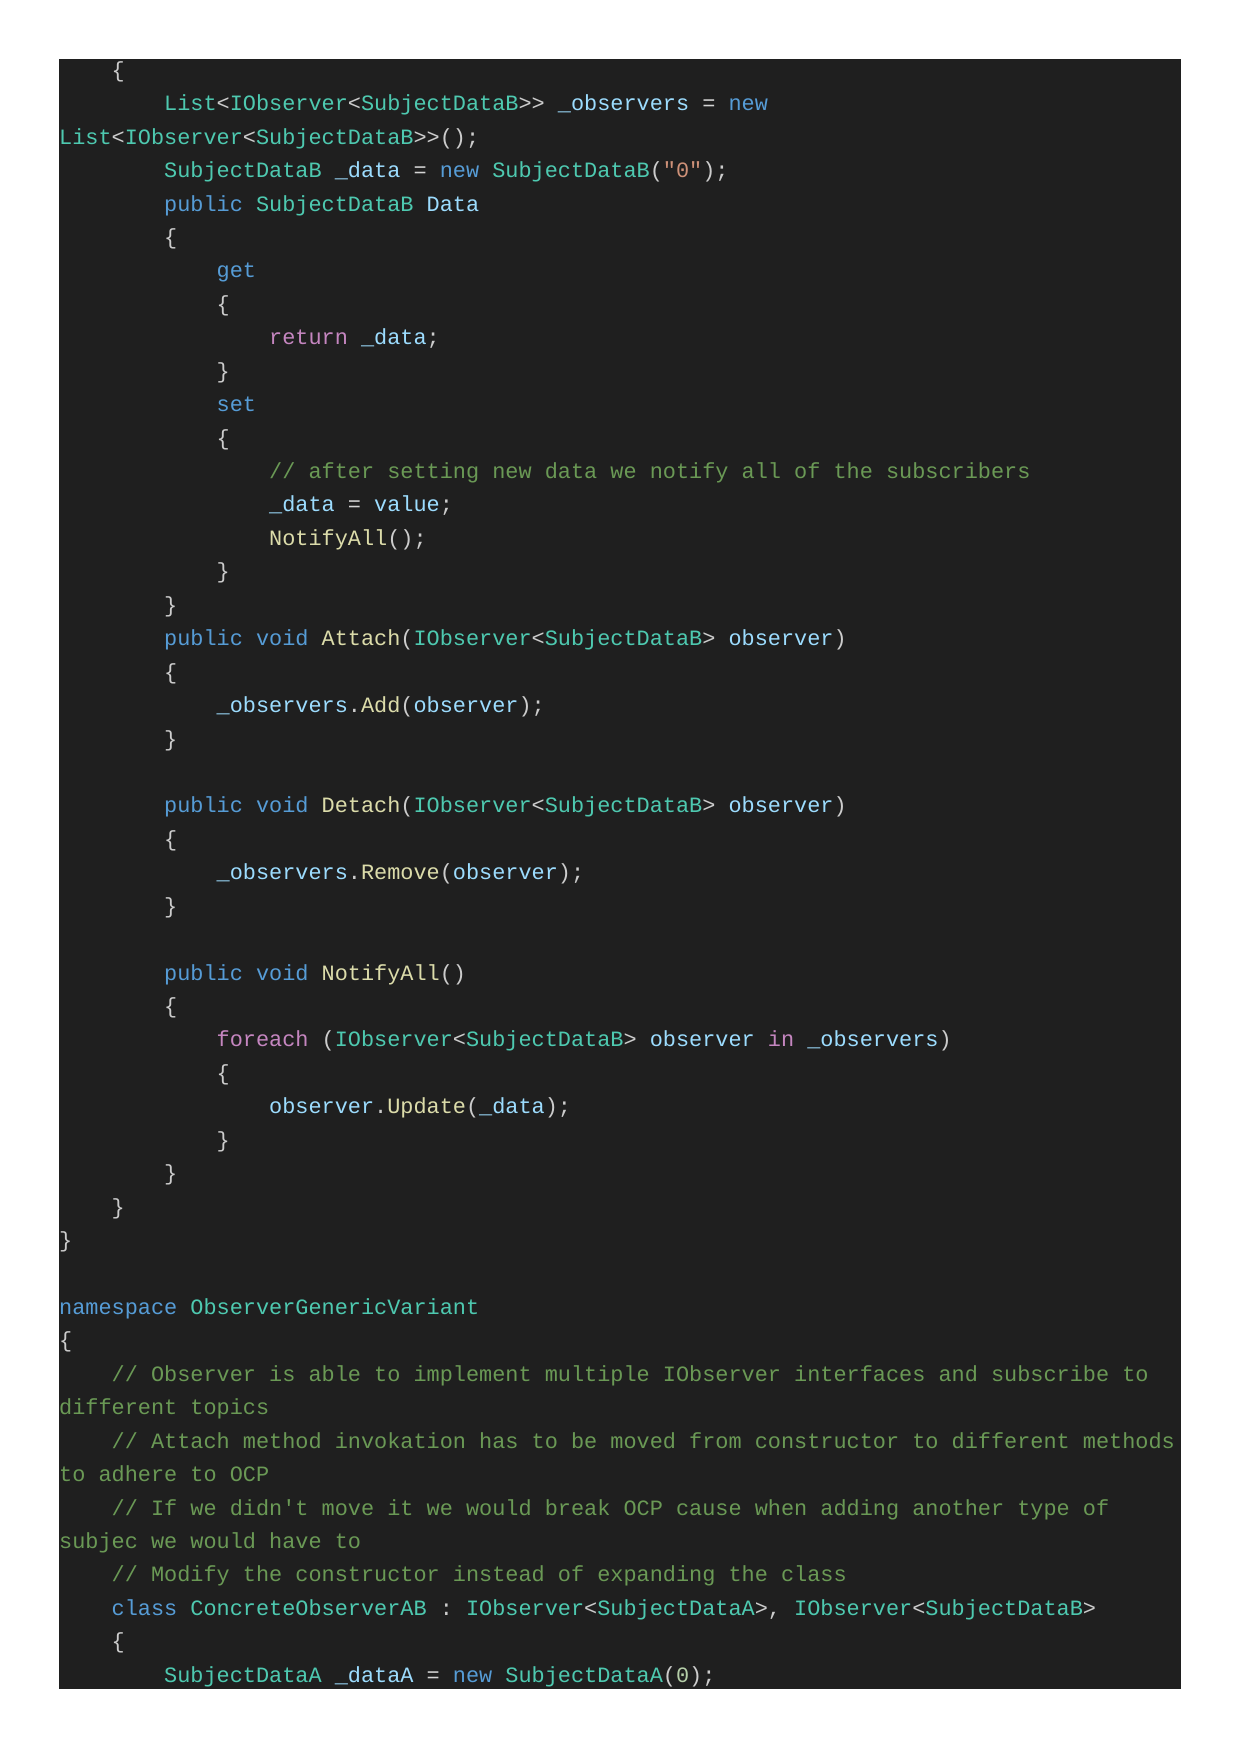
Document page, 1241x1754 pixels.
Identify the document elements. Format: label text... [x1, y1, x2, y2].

text observer.Update(_data); [59, 1096, 1181, 1120]
text // Modify the constructor instead of expanding the class [59, 1564, 1181, 1588]
text SubjectDataB _data = new SubjectDataB("0"); [59, 159, 1181, 184]
text public void NotifyAll() [59, 962, 1181, 987]
text { [59, 293, 1181, 318]
text } [59, 895, 1181, 920]
text { [59, 1329, 1181, 1354]
text } [59, 561, 1181, 585]
text set [59, 393, 1181, 418]
text public void Detach(IObserver<SubjectDataB> observer) [59, 794, 1181, 819]
text _observers.Remove(observer); [59, 861, 1181, 886]
text foreach (IObserver<SubjectDataB> observer in _observers) [59, 1029, 1181, 1053]
text public SubjectDataB Data [59, 193, 1181, 217]
text } [59, 728, 1181, 752]
text // after setting new data we notify all of the subscribers [59, 460, 1181, 485]
text class ConcreteObserverAB : IObserver<SubjectDataA>, IObserver<SubjectDataB> [59, 1597, 1181, 1622]
text { [59, 226, 1181, 251]
text { [59, 828, 1181, 853]
text } [59, 1229, 1181, 1254]
text // Attach method invokation has to be moved from constructor to different methods to adhere to OCP [59, 1430, 1181, 1488]
text // If we didn't move it we would break OCP cause when adding another type of subjec we would have to [59, 1497, 1181, 1555]
text get [59, 259, 1181, 284]
text { [59, 1062, 1181, 1087]
text NotifyAll(); [59, 527, 1181, 552]
text } [59, 594, 1181, 619]
text } [59, 1196, 1181, 1221]
text { [59, 59, 1181, 84]
text public void Attach(IObserver<SubjectDataB> observer) [59, 627, 1181, 652]
text } [59, 1129, 1181, 1154]
text _data = value; [59, 494, 1181, 518]
text { [59, 995, 1181, 1020]
text { [59, 1631, 1181, 1655]
text return _data; [59, 326, 1181, 351]
text { [59, 427, 1181, 452]
text { [59, 661, 1181, 686]
text // Observer is able to implement multiple IObserver interfaces and subscribe to different topics [59, 1363, 1181, 1421]
text _observers.Add(observer); [59, 694, 1181, 719]
text namespace ObserverGenericVariant [59, 1296, 1181, 1321]
text } [59, 1162, 1181, 1187]
text List<IObserver<SubjectDataB>> _observers = new List<IObserver<SubjectDataB>>(); [59, 92, 1181, 151]
text } [59, 360, 1181, 385]
text SubjectDataA _dataA = new SubjectDataA(0); [59, 1664, 1181, 1689]
